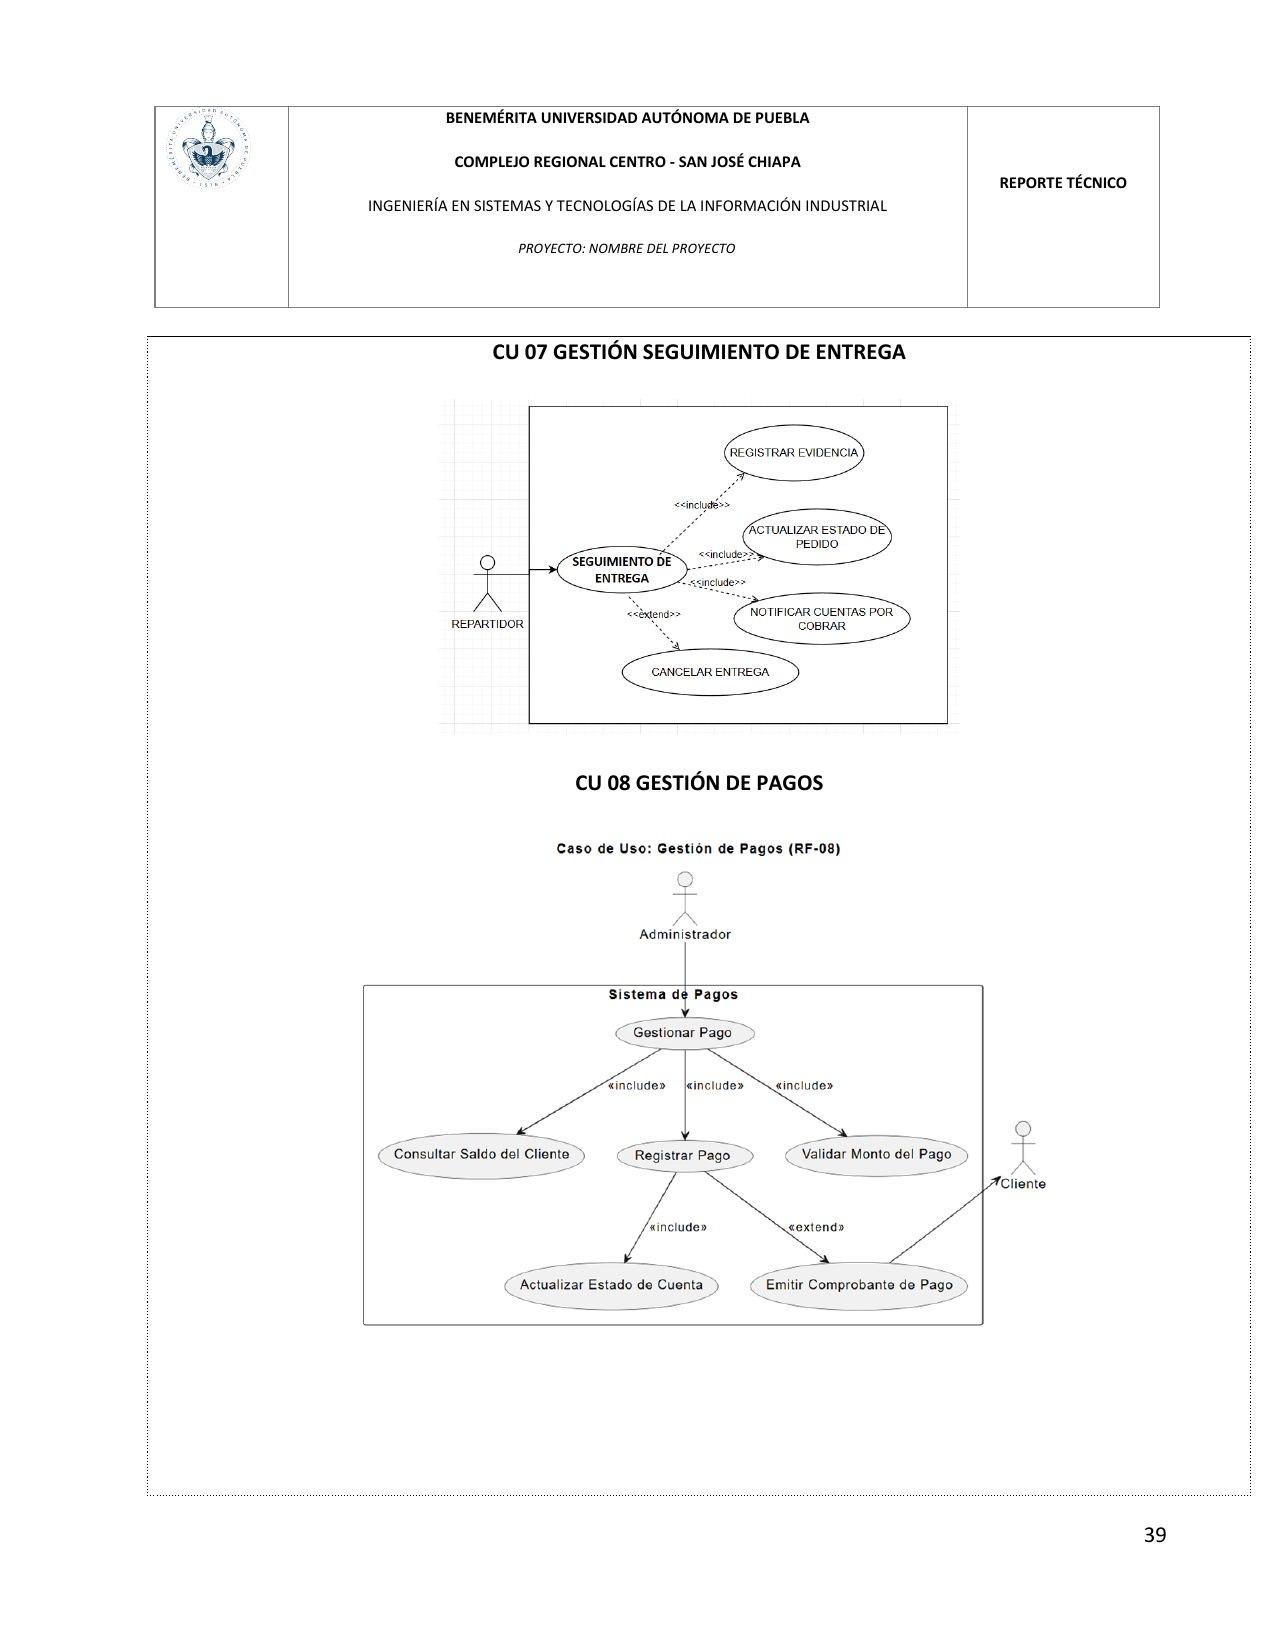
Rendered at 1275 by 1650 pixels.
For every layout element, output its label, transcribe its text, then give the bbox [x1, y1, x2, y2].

picture [343, 831, 1056, 1335]
picture [438, 399, 961, 734]
picture [166, 107, 251, 193]
